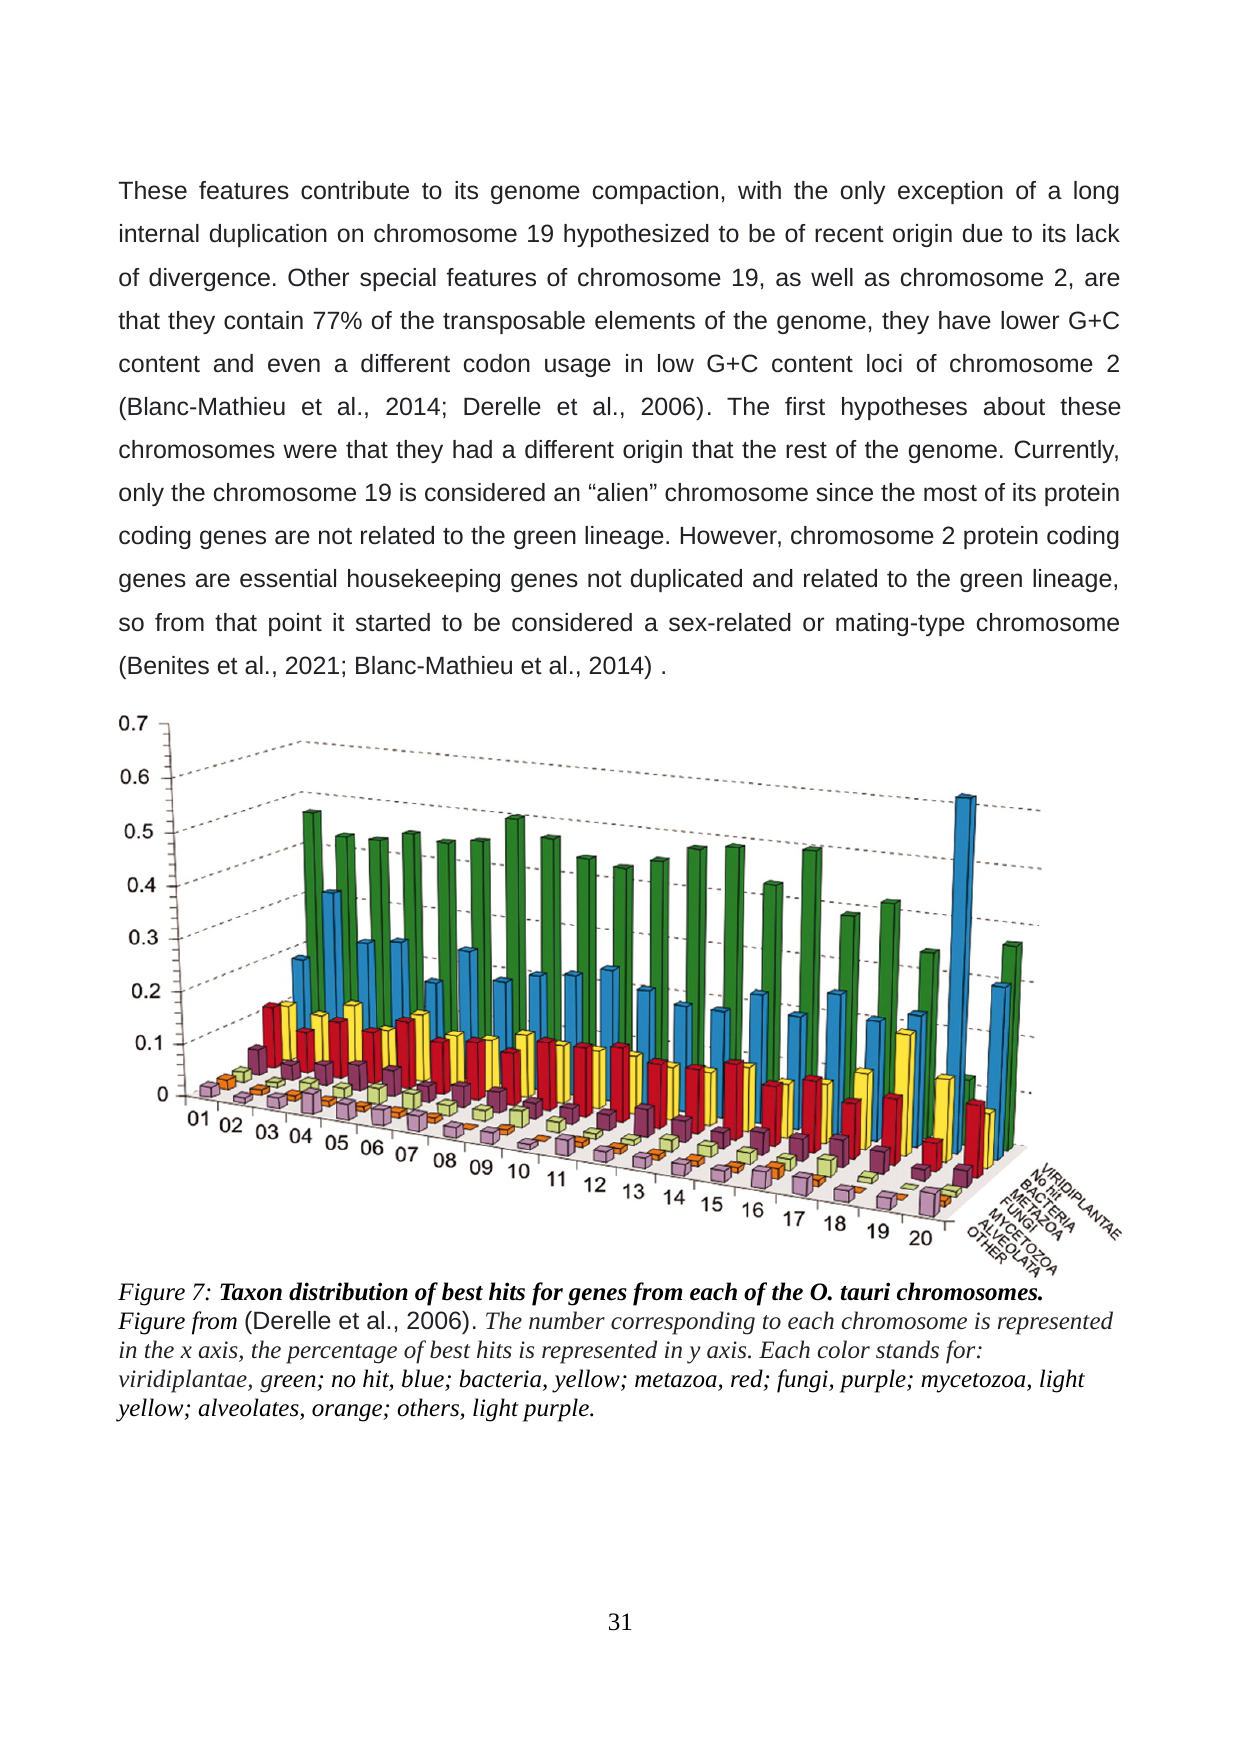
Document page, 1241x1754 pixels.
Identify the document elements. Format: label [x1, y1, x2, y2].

picture [118, 712, 1122, 1278]
text [118, 176, 1122, 679]
